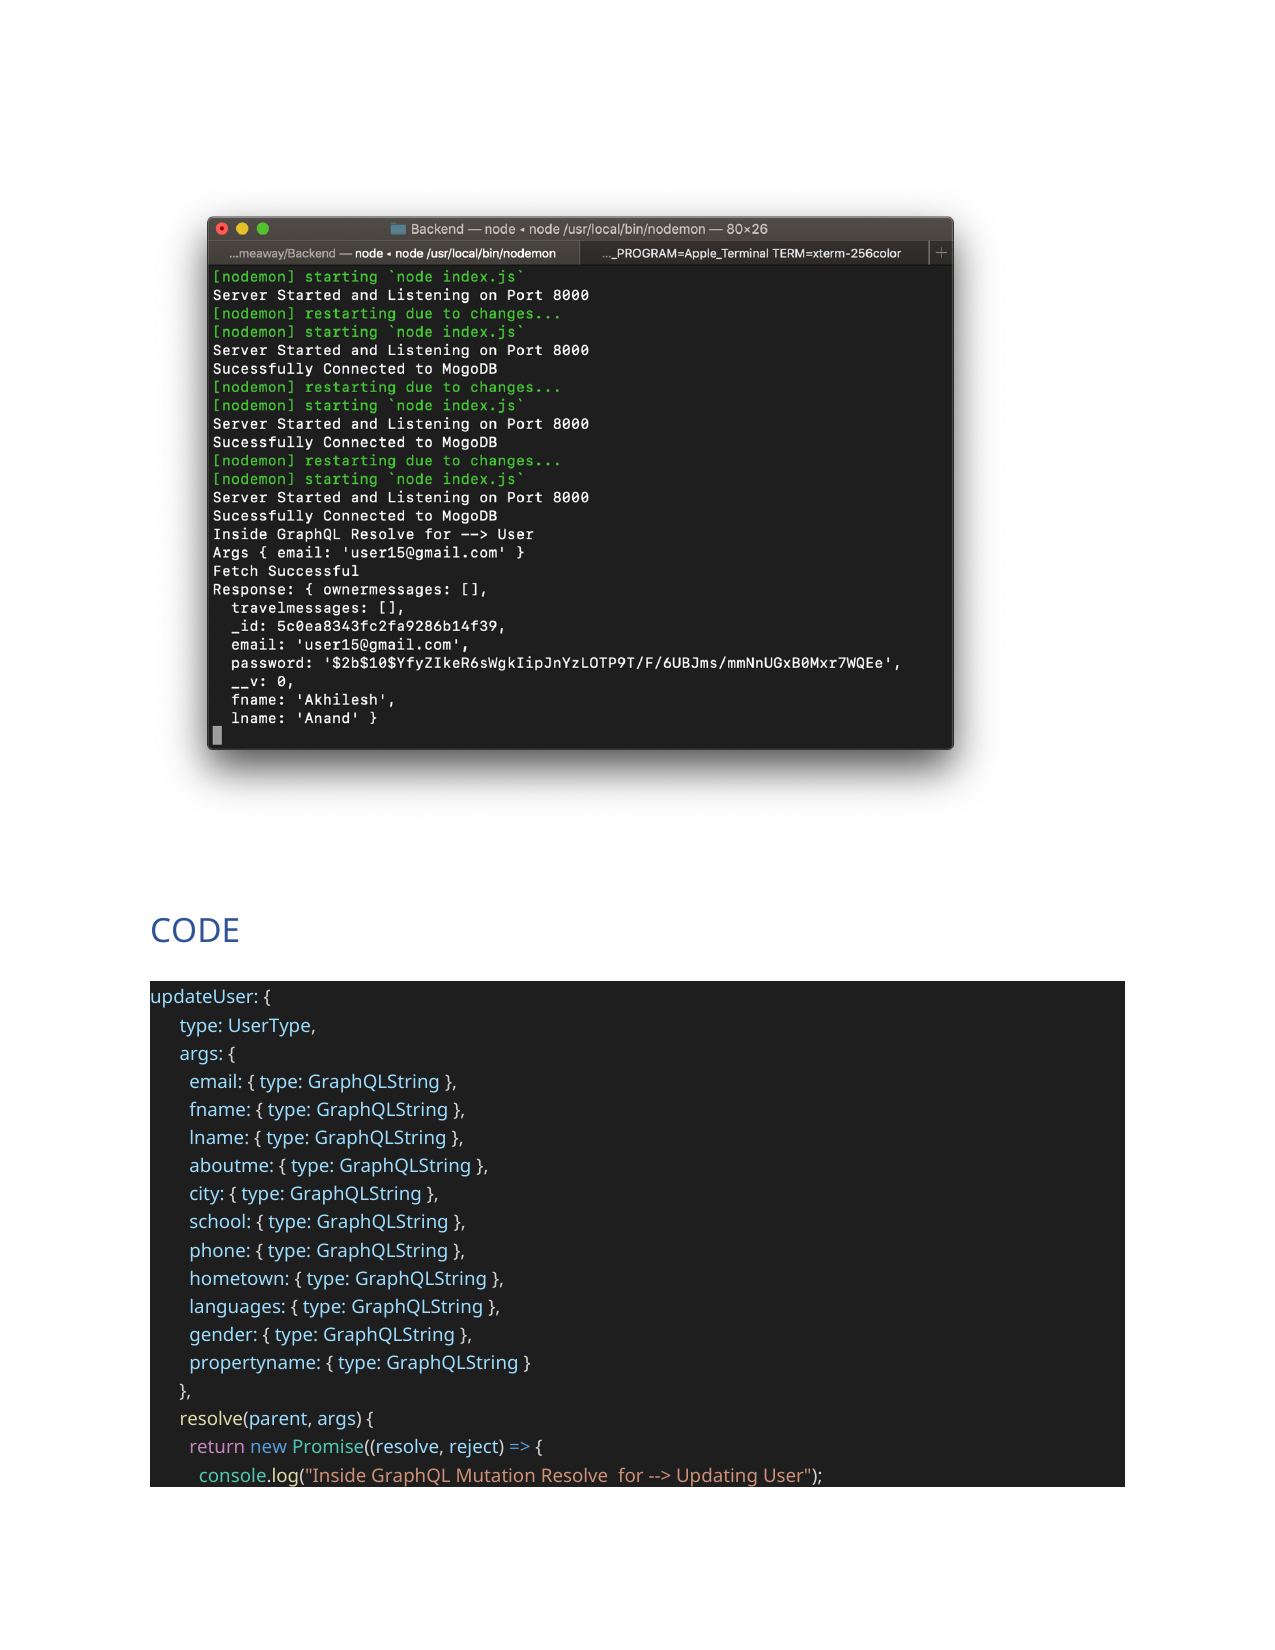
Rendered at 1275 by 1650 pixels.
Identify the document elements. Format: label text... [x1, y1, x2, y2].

text school: { type: GraphQLString }, [150, 1206, 1125, 1234]
text propertyname: { type: GraphQLString } [150, 1347, 1125, 1375]
text fname: { type: GraphQLString }, [150, 1094, 1125, 1122]
text city: { type: GraphQLString }, [150, 1178, 1125, 1206]
text languages: { type: GraphQLString }, [150, 1291, 1125, 1319]
text console.log("Inside GraphQL Mutation Resolve for --> Updating User"); [150, 1459, 1125, 1487]
text resolve(parent, args) { [150, 1403, 1125, 1431]
picture [150, 178, 1009, 825]
text email: { type: GraphQLString }, [150, 1066, 1125, 1094]
subtitle CODE [150, 907, 1125, 952]
text phone: { type: GraphQLString }, [150, 1234, 1125, 1262]
text hometown: { type: GraphQLString }, [150, 1262, 1125, 1291]
text updateUser: { [150, 981, 1125, 1009]
text type: UserType, [150, 1009, 1125, 1037]
text gender: { type: GraphQLString }, [150, 1319, 1125, 1347]
text return new Promise((resolve, reject) => { [150, 1431, 1125, 1459]
text aboutme: { type: GraphQLString }, [150, 1150, 1125, 1178]
text }, [150, 1375, 1125, 1403]
text args: { [150, 1037, 1125, 1066]
text lname: { type: GraphQLString }, [150, 1122, 1125, 1150]
